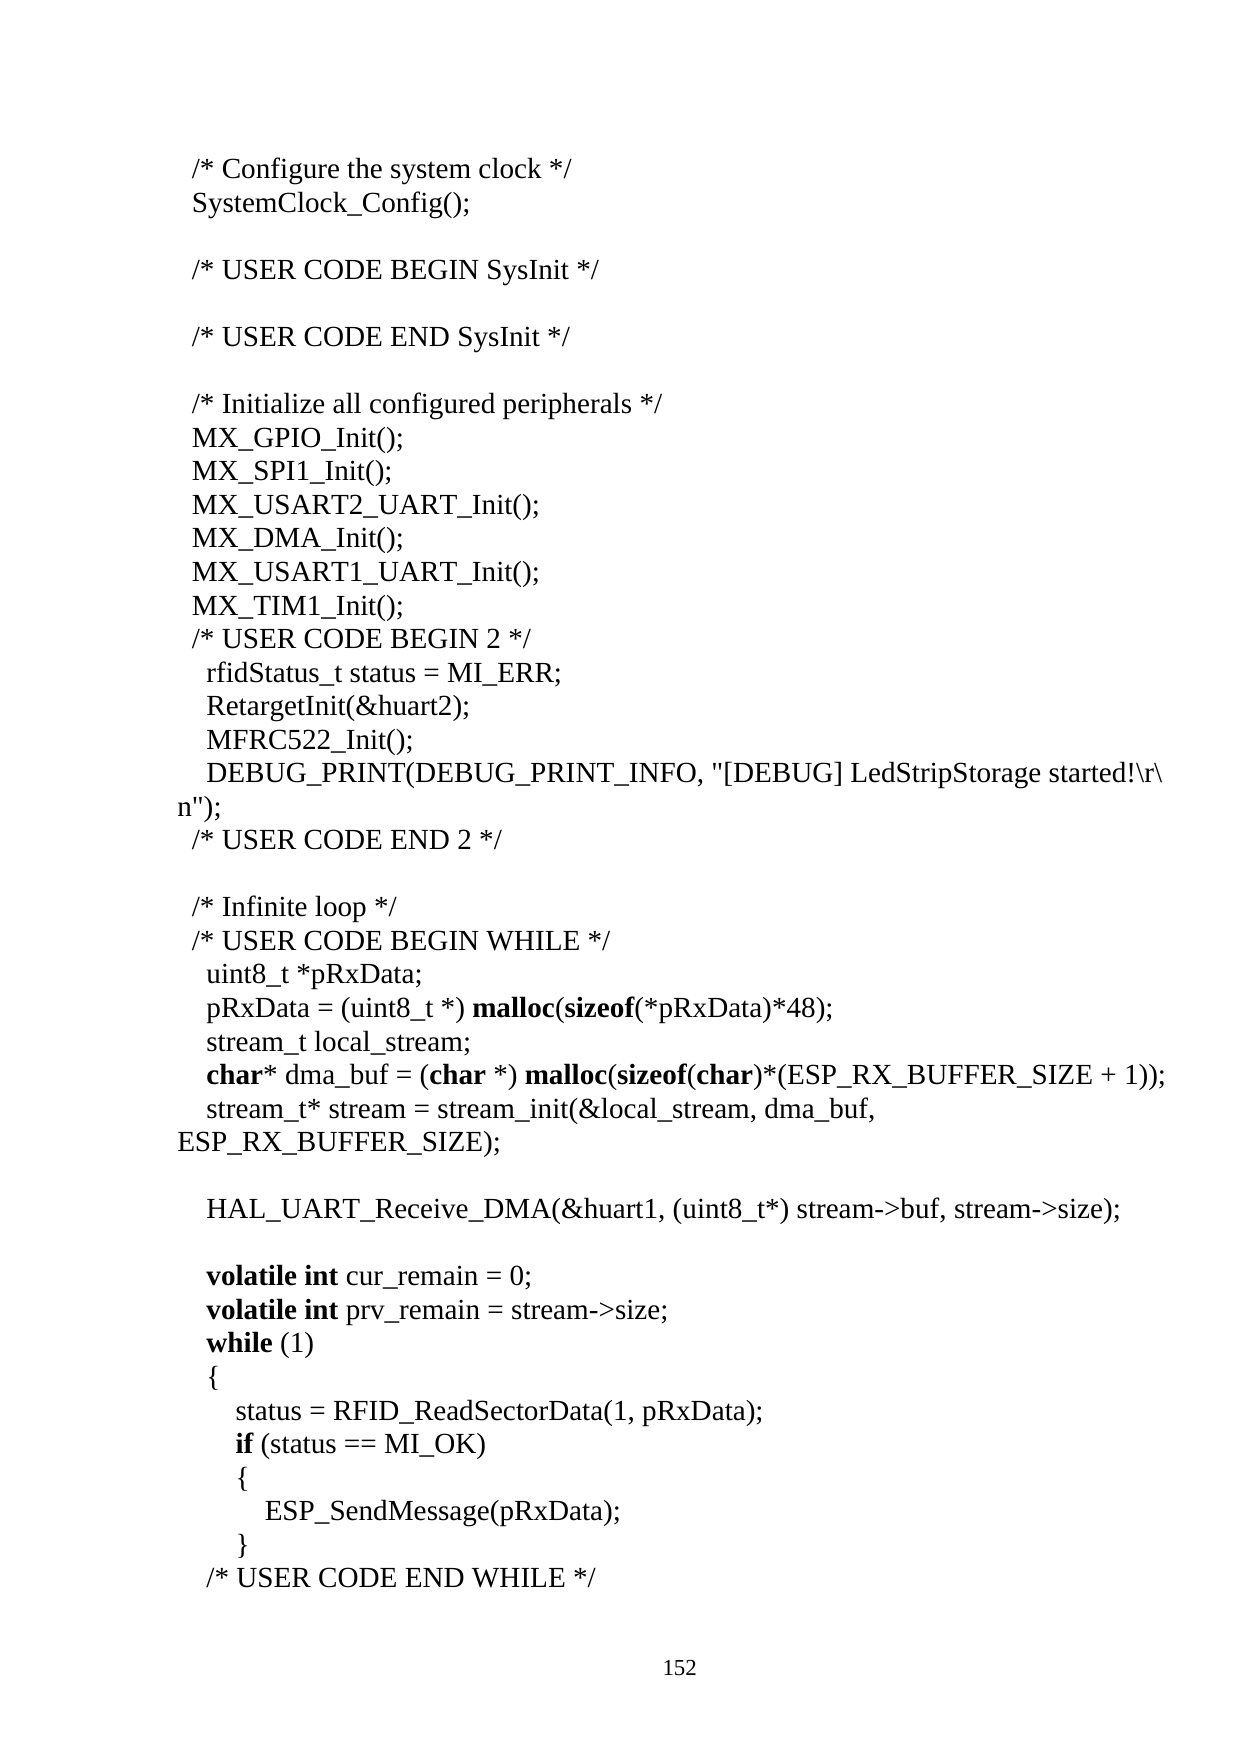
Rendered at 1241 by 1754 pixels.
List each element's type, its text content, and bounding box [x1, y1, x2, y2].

text /* Infinite loop */ [177, 889, 1182, 923]
text MX_TIM1_Init(); [177, 588, 1182, 621]
text pRxData = (uint8_t *) malloc(sizeof(*pRxData)*48); [177, 990, 1182, 1024]
text volatile int cur_remain = 0; [177, 1258, 1182, 1292]
text MX_DMA_Init(); [177, 521, 1182, 554]
text /* Initialize all configured peripherals */ [177, 386, 1182, 420]
text MX_USART2_UART_Init(); [177, 487, 1182, 521]
text /* USER CODE END WHILE */ [177, 1560, 1182, 1594]
text rfidStatus_t status = MI_ERR; [177, 655, 1182, 688]
text status = RFID_ReadSectorData(1, pRxData); [177, 1393, 1182, 1426]
text /* USER CODE END SysInit */ [177, 319, 1182, 353]
text MX_USART1_UART_Init(); [177, 554, 1182, 588]
text DEBUG_PRINT(DEBUG_PRINT_INFO, "[DEBUG] LedStripStorage started!\r\n"); [177, 755, 1182, 822]
text /* USER CODE BEGIN SysInit */ [177, 252, 1182, 286]
text MX_GPIO_Init(); [177, 420, 1182, 453]
text char* dma_buf = (char *) malloc(sizeof(char)*(ESP_RX_BUFFER_SIZE + 1)); [177, 1057, 1182, 1091]
text { [177, 1359, 1182, 1393]
text /* USER CODE END 2 */ [177, 822, 1182, 856]
text RetargetInit(&huart2); [177, 688, 1182, 722]
text SystemClock_Config(); [177, 185, 1182, 219]
text MFRC522_Init(); [177, 722, 1182, 755]
text HAL_UART_Receive_DMA(&huart1, (uint8_t*) stream->buf, stream->size); [177, 1191, 1182, 1225]
text uint8_t *pRxData; [177, 957, 1182, 990]
text { [177, 1460, 1182, 1493]
text ESP_SendMessage(pRxData); [177, 1493, 1182, 1527]
text volatile int prv_remain = stream->size; [177, 1292, 1182, 1326]
text /* USER CODE BEGIN WHILE */ [177, 923, 1182, 957]
text /* Configure the system clock */ [177, 152, 1182, 185]
text stream_t* stream = stream_init(&local_stream, dma_buf, ESP_RX_BUFFER_SIZE); [177, 1091, 1182, 1158]
text MX_SPI1_Init(); [177, 453, 1182, 487]
text } [177, 1527, 1182, 1560]
text stream_t local_stream; [177, 1024, 1182, 1057]
text while (1) [177, 1326, 1182, 1359]
text /* USER CODE BEGIN 2 */ [177, 621, 1182, 655]
text if (status == MI_OK) [177, 1426, 1182, 1460]
